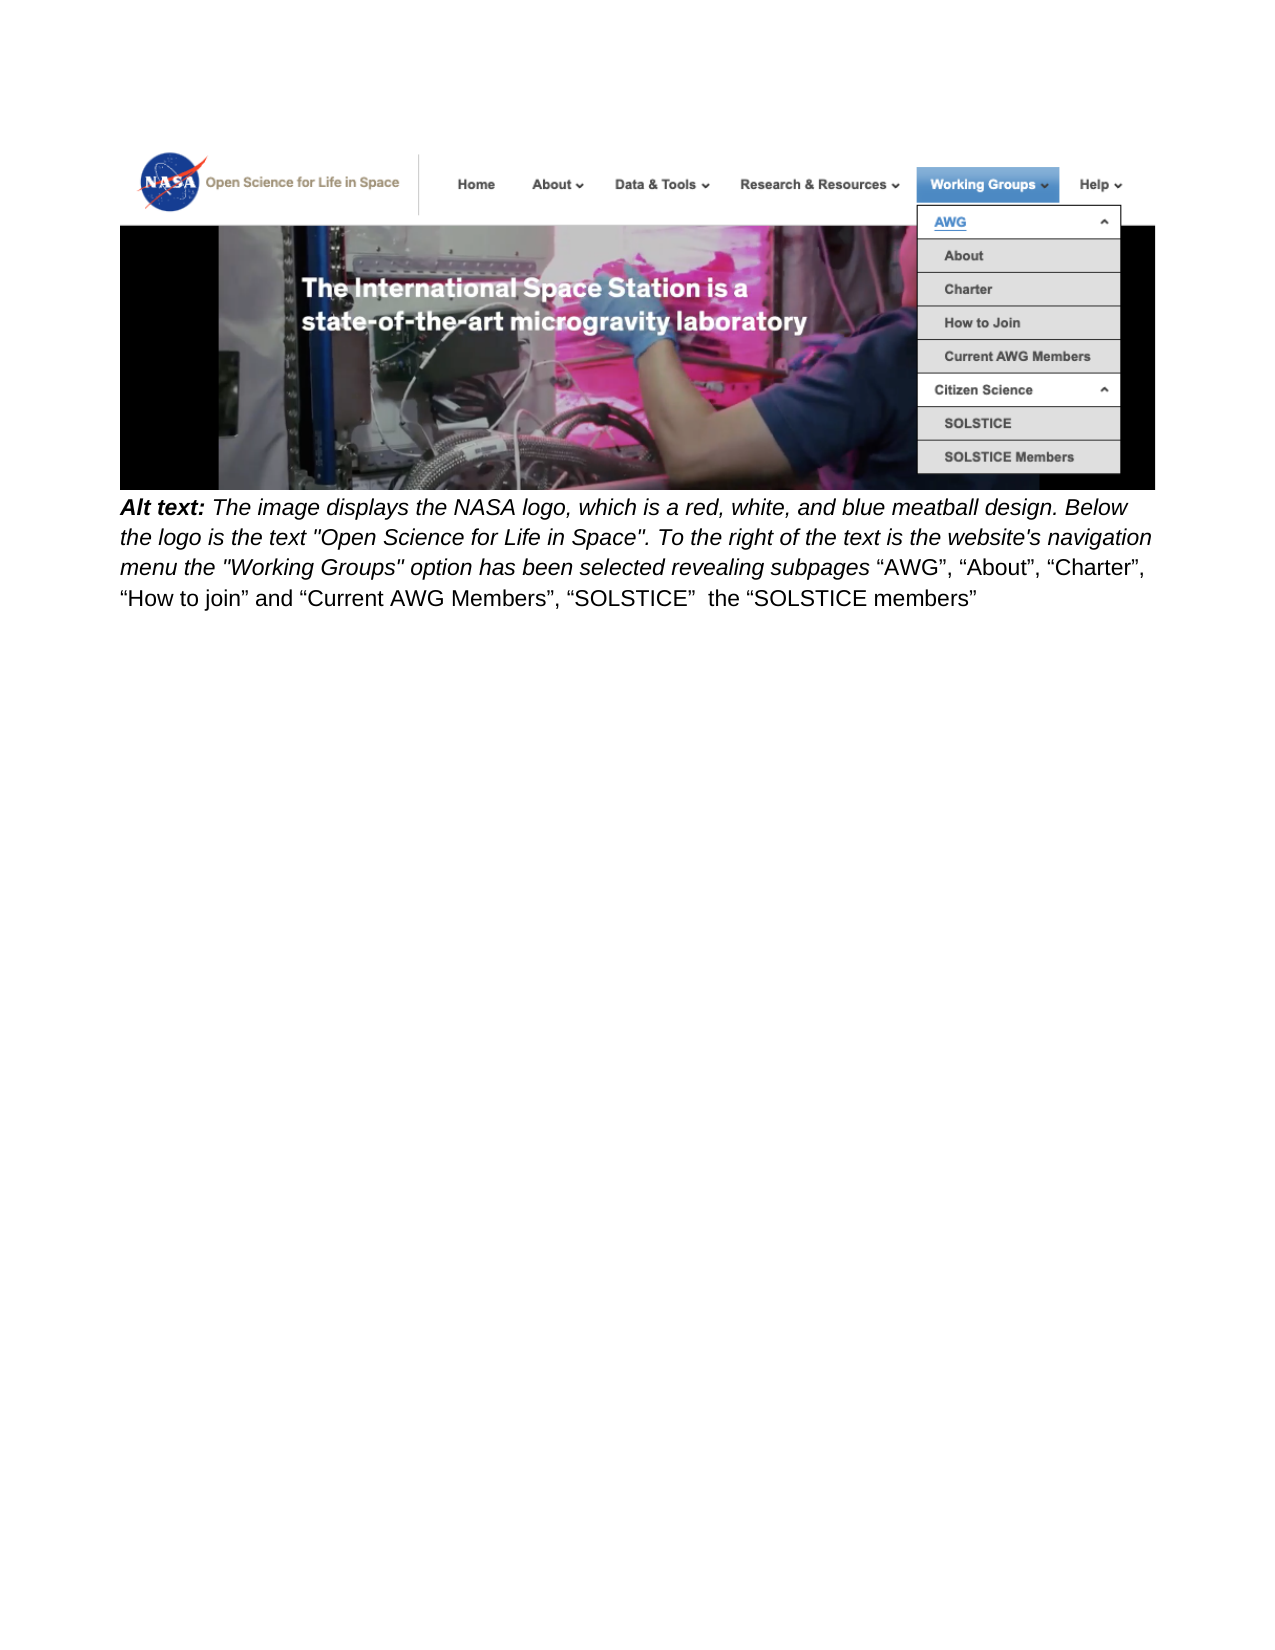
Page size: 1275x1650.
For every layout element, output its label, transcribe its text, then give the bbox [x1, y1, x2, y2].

text Alt text: The image displays the NASA logo, which is a red, white, and blue meatball design. Below the logo is the text "Open Science for Life in Space". To the right of the text is the website's navigation menu the "Working Groups" option has been selected revealing subpages “AWG”, “About”, “Charter”, “How to join” and “Current AWG Members”, “SOLSTICE” the “SOLSTICE members” [120, 494, 1155, 611]
picture [120, 144, 1155, 490]
